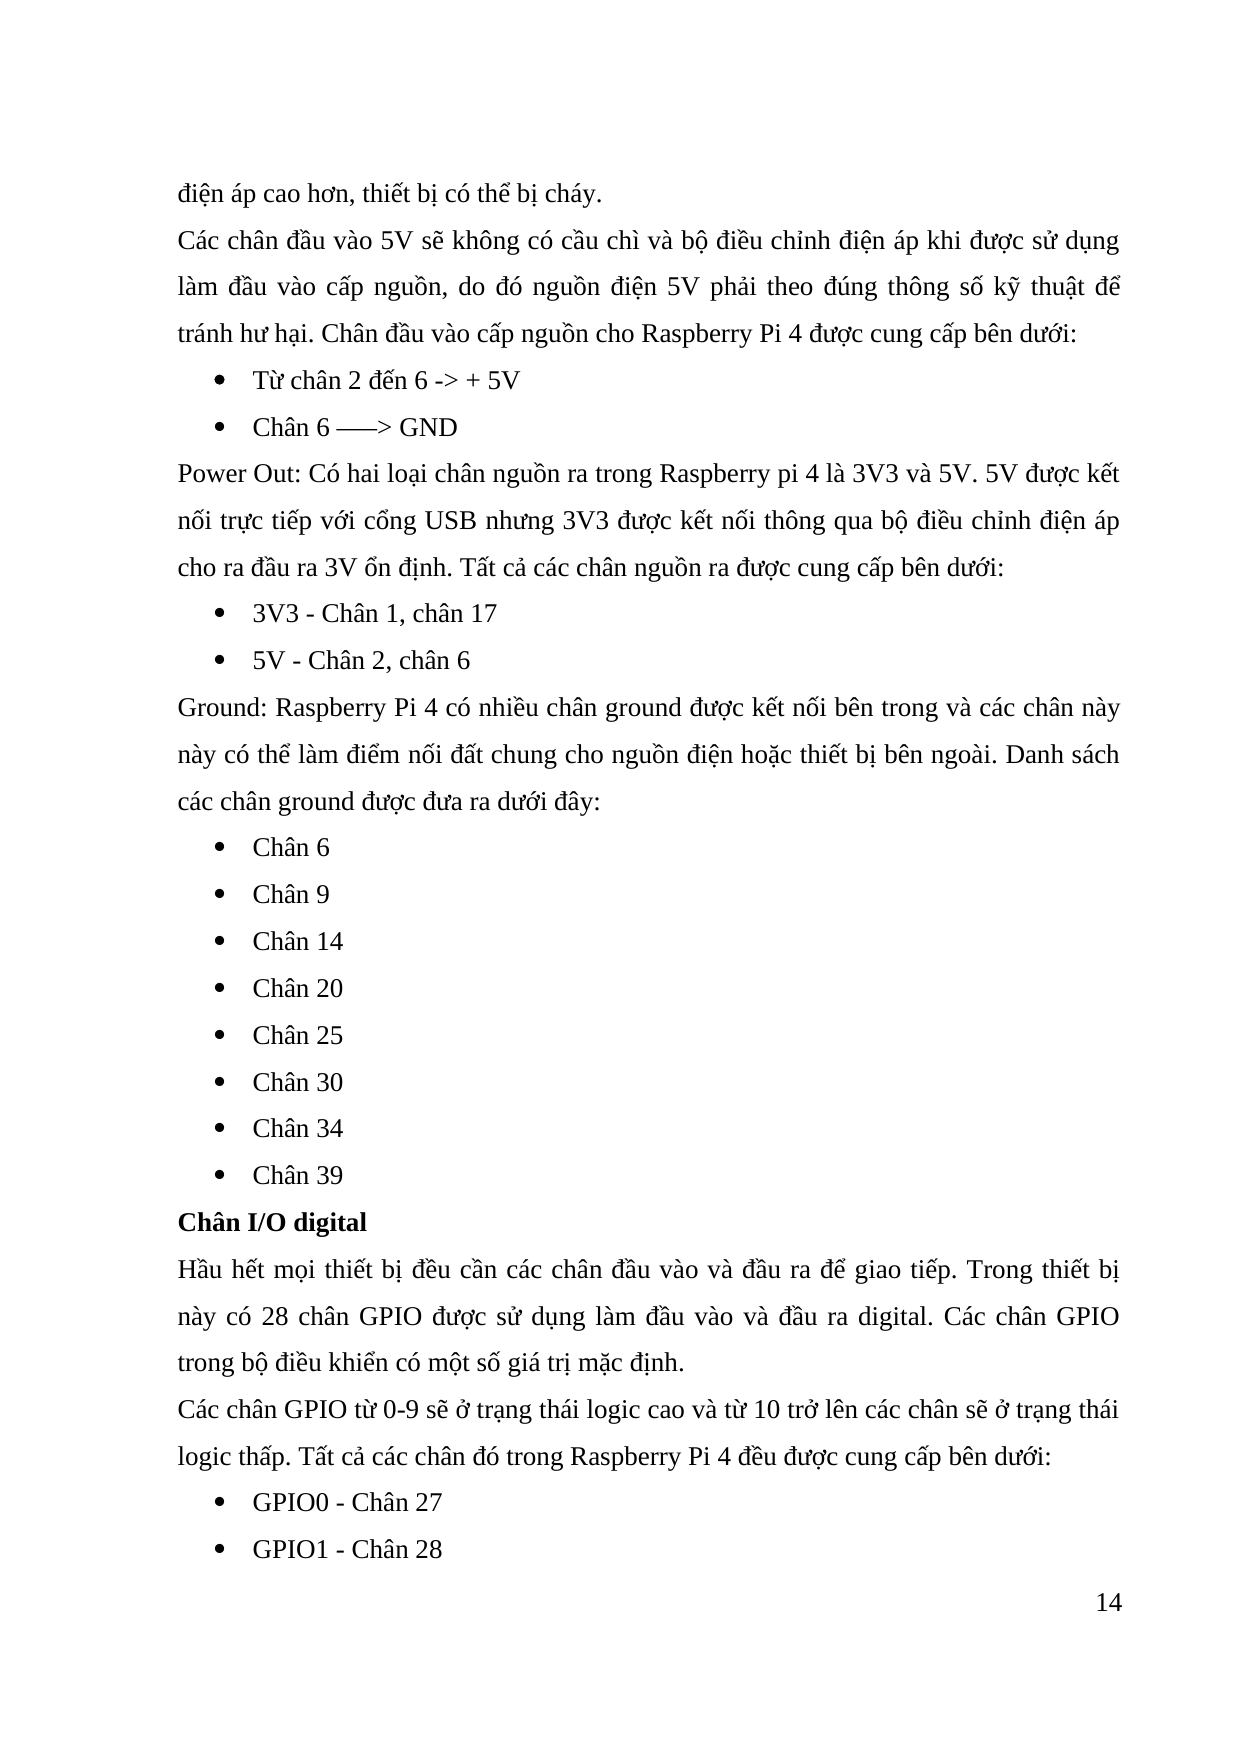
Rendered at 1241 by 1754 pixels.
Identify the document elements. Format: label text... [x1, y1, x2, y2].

list GPIO0 - Chân 27 [215, 1486, 1122, 1518]
list Chân 20 [215, 972, 1122, 1003]
list Từ chân 2 đến 6 -> + 5V [215, 364, 1122, 395]
list Chân 30 [215, 1066, 1122, 1097]
list Chân 14 [215, 925, 1122, 956]
text Các chân GPIO từ 0-9 sẽ ở trạng thái logic cao và từ 10 trở lên các chân sẽ ở trạng thái logic thấp. Tất cả các chân đó trong Raspberry Pi 4 đều được cung cấp bên dưới: [177, 1393, 1122, 1471]
text Chân I/O digital [177, 1206, 1122, 1237]
list Chân 6 [215, 831, 1122, 863]
text Các chân đầu vào 5V sẽ không có cầu chì và bộ điều chỉnh điện áp khi được sử dụng làm đầu vào cấp nguồn, do đó nguồn điện 5V phải theo đúng thông số kỹ thuật để tránh hư hại. Chân đầu vào cấp nguồn cho Raspberry Pi 4 được cung cấp bên dưới: [177, 224, 1122, 348]
list Chân 6 —–> GND [215, 411, 1122, 442]
text Power Out: Có hai loại chân nguồn ra trong Raspberry pi 4 là 3V3 và 5V. 5V được kết nối trực tiếp với cổng USB nhưng 3V3 được kết nối thông qua bộ điều chỉnh điện áp cho ra đầu ra 3V ổn định. Tất cả các chân nguồn ra được cung cấp bên dưới: [177, 458, 1122, 582]
list Chân 34 [215, 1113, 1122, 1144]
list Chân 39 [215, 1159, 1122, 1191]
list Chân 25 [215, 1019, 1122, 1050]
list GPIO1 - Chân 28 [215, 1533, 1122, 1564]
text Ground: Raspberry Pi 4 có nhiều chân ground được kết nối bên trong và các chân này này có thể làm điểm nối đất chung cho nguồn điện hoặc thiết bị bên ngoài. Danh sách các chân ground được đưa ra dưới đây: [177, 691, 1122, 816]
list 3V3 - Chân 1, chân 17 [215, 598, 1122, 629]
text Hầu hết mọi thiết bị đều cần các chân đầu vào và đầu ra để giao tiếp. Trong thiết bị này có 28 chân GPIO được sử dụng làm đầu vào và đầu ra digital. Các chân GPIO trong bộ điều khiển có một số giá trị mặc định. [177, 1253, 1122, 1377]
list 5V - Chân 2, chân 6 [215, 644, 1122, 676]
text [177, 177, 1122, 208]
list Chân 9 [215, 878, 1122, 909]
